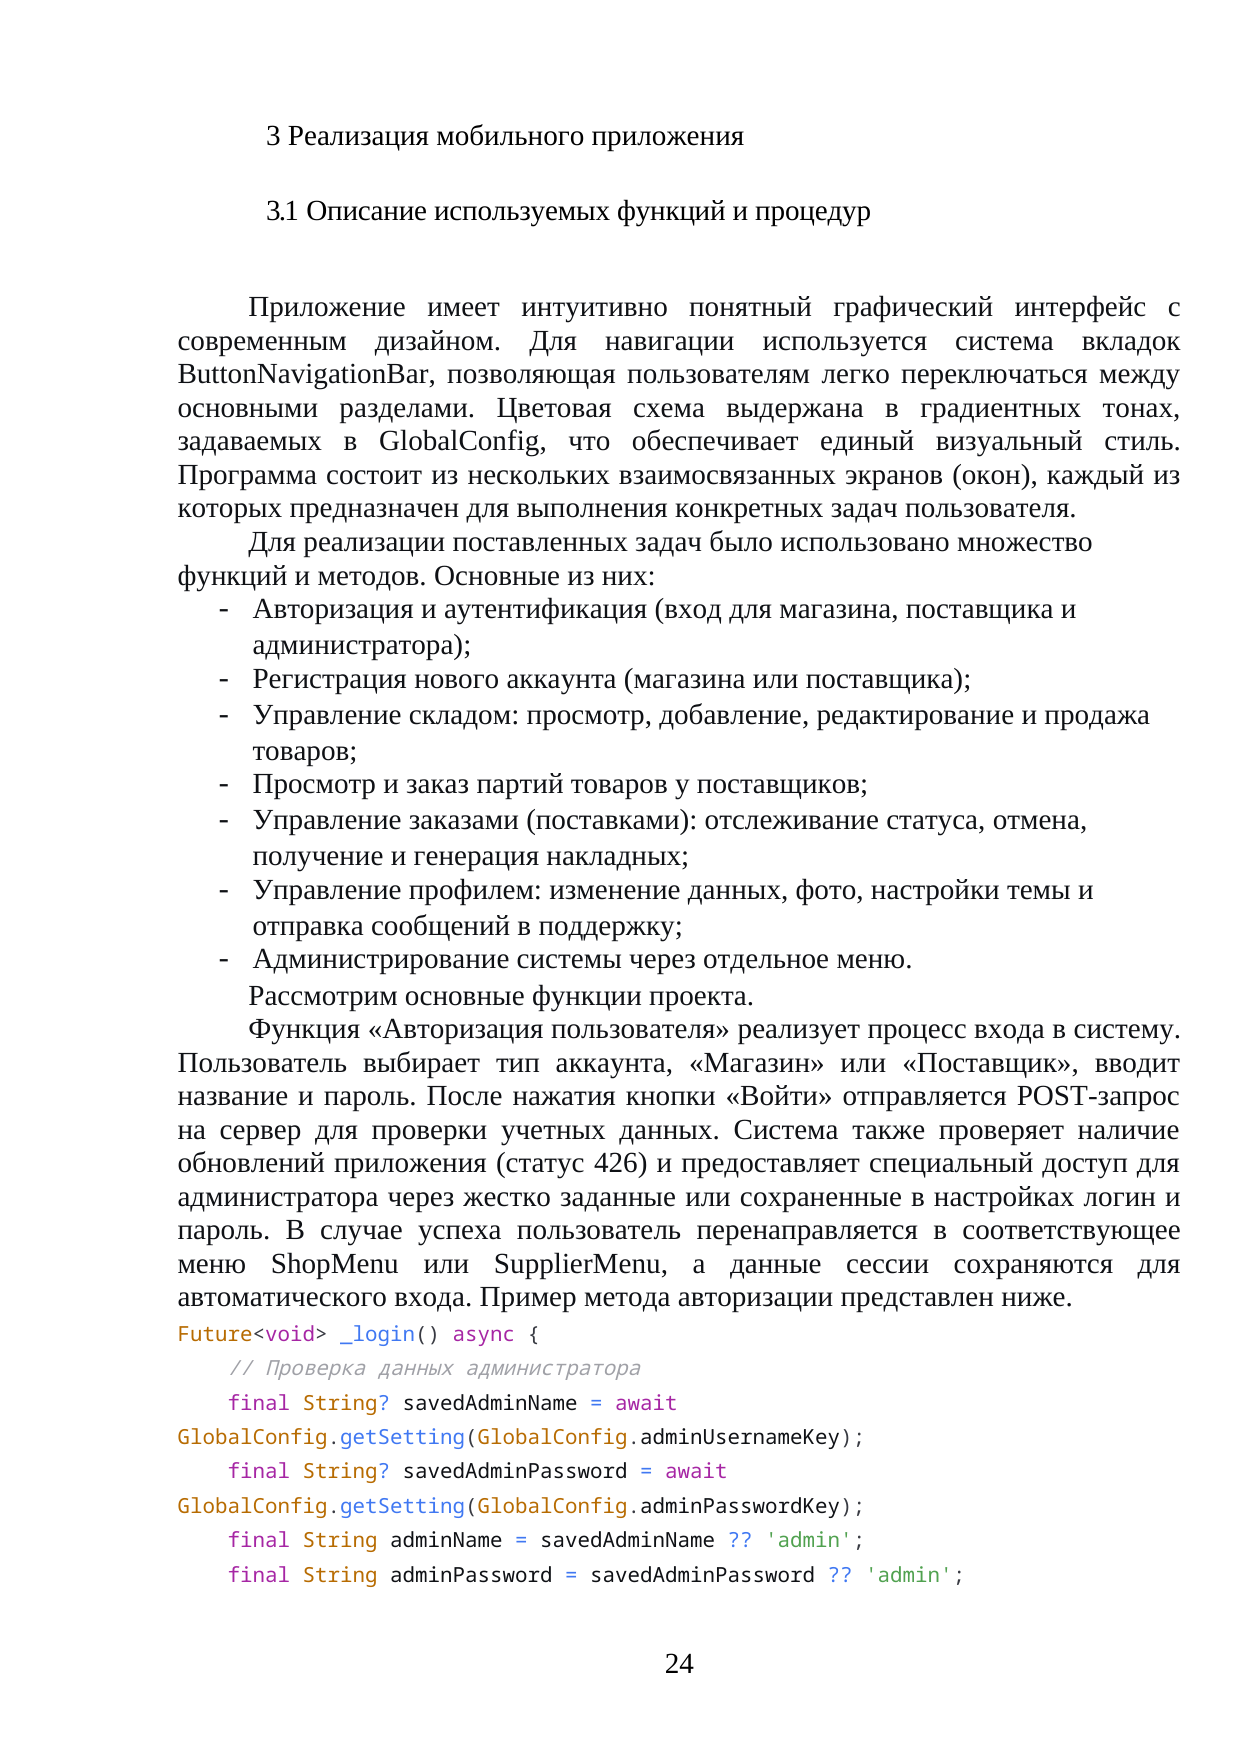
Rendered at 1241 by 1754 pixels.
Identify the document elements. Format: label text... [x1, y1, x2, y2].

text Для реализации поставленных задач было использовано множество функций и методов. Основные из них: [177, 524, 1181, 591]
subtitle 3.1 Описание используемых функций и процедур [177, 193, 1181, 227]
list Управление заказами (поставками): отслеживание статуса, отмена, получение и генерация накладных; [215, 802, 1181, 872]
text Приложение имеет интуитивно понятный графический интерфейс с современным дизайном. Для навигации используется система вкладок ButtonNavigationBar, позволяющая пользователям легко переключаться между основными разделами. Цветовая схема выдержана в градиентных тонах, задаваемых в GlobalConfig, что обеспечивает единый визуальный стиль. Программа состоит из нескольких взаимосвязанных экранов (окон), каждый из которых предназначен для выполнения конкретных задач пользователя. [177, 289, 1181, 524]
list Администрирование системы через отдельное меню. [215, 942, 1181, 978]
text final String adminPassword = savedAdminPassword ?? 'admin'; [177, 1554, 1181, 1588]
list Просмотр и заказ партий товаров у поставщиков; [215, 766, 1181, 802]
list Регистрация нового аккаунта (магазина или поставщика); [215, 661, 1181, 697]
text final String? savedAdminName = await GlobalConfig.getSetting(GlobalConfig.adminUsernameKey); [177, 1382, 1181, 1451]
text // Проверка данных администратора [177, 1347, 1181, 1382]
text Future<void> _login() async { [177, 1313, 1181, 1347]
list Авторизация и аутентификация (вход для магазина, поставщика и администратора); [215, 591, 1181, 661]
list Управление профилем: изменение данных, фото, настройки темы и отправка сообщений в поддержку; [215, 872, 1181, 942]
text Рассмотрим основные функции проекта. [177, 978, 1181, 1011]
text final String? savedAdminPassword = await GlobalConfig.getSetting(GlobalConfig.adminPasswordKey); [177, 1451, 1181, 1519]
text 3 Реализация мобильного приложения [177, 118, 1181, 152]
text Функция «Авторизация пользователя» реализует процесс входа в систему. Пользователь выбирает тип аккаунта, «Магазин» или «Поставщик», вводит название и пароль. После нажатия кнопки «Войти» отправляется POST-запрос на сервер для проверки учетных данных. Система также проверяет наличие обновлений приложения (статус 426) и предоставляет специальный доступ для администратора через жестко заданные или сохраненные в настройках логин и пароль. В случае успеха пользователь перенаправляется в соответствующее меню ShopMenu или SupplierMenu, а данные сессии сохраняются для автоматического входа. Пример метода авторизации представлен ниже. [177, 1011, 1181, 1313]
text final String adminName = savedAdminName ?? 'admin'; [177, 1519, 1181, 1554]
list Управление складом: просмотр, добавление, редактирование и продажа товаров; [215, 697, 1181, 766]
